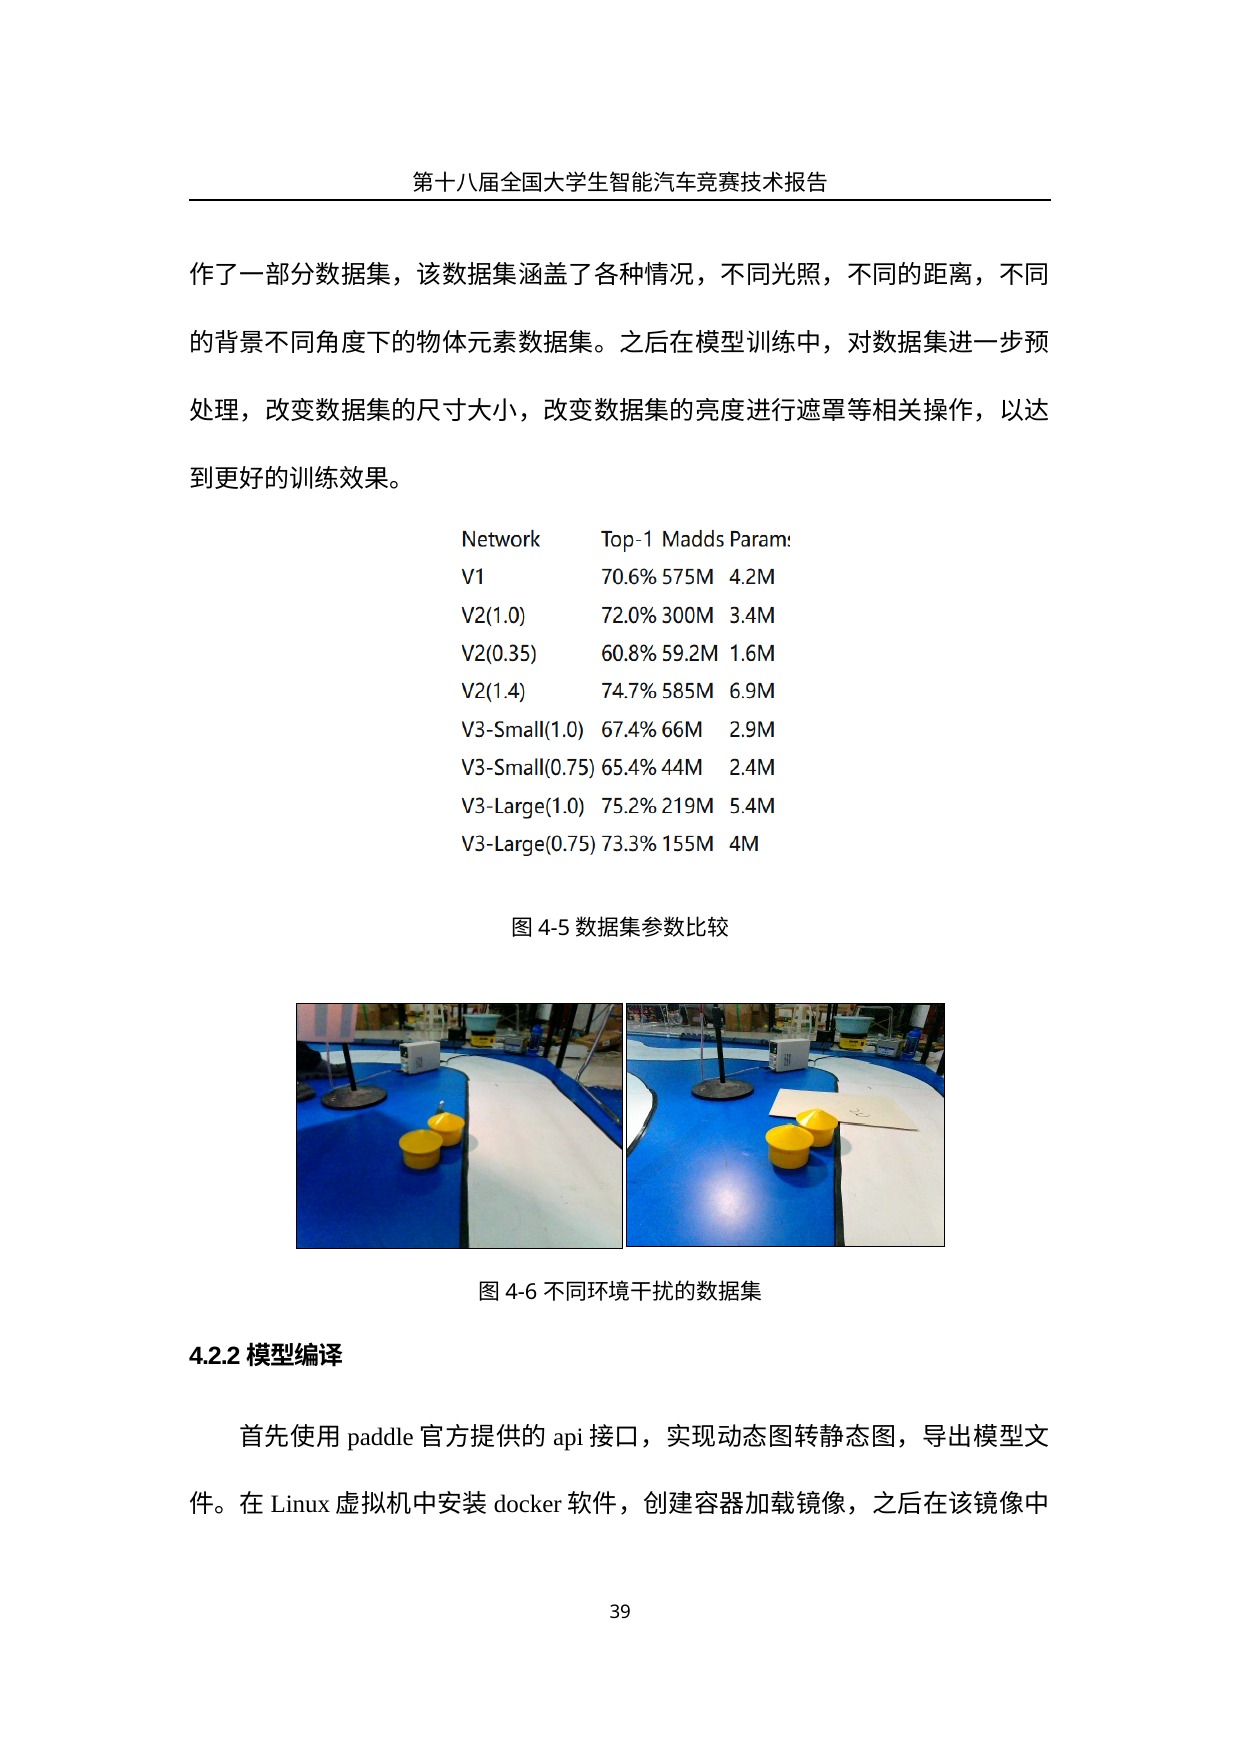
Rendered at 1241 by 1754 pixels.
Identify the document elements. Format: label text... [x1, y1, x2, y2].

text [189, 1400, 1051, 1536]
text 4.2.2 模型编译 [189, 1320, 1051, 1388]
picture [450, 522, 790, 873]
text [189, 238, 1051, 510]
text 图 4-6 不同环境干扰的数据集 [189, 1002, 1051, 1307]
text 图4-5 数据集参数比较 [189, 909, 1051, 943]
